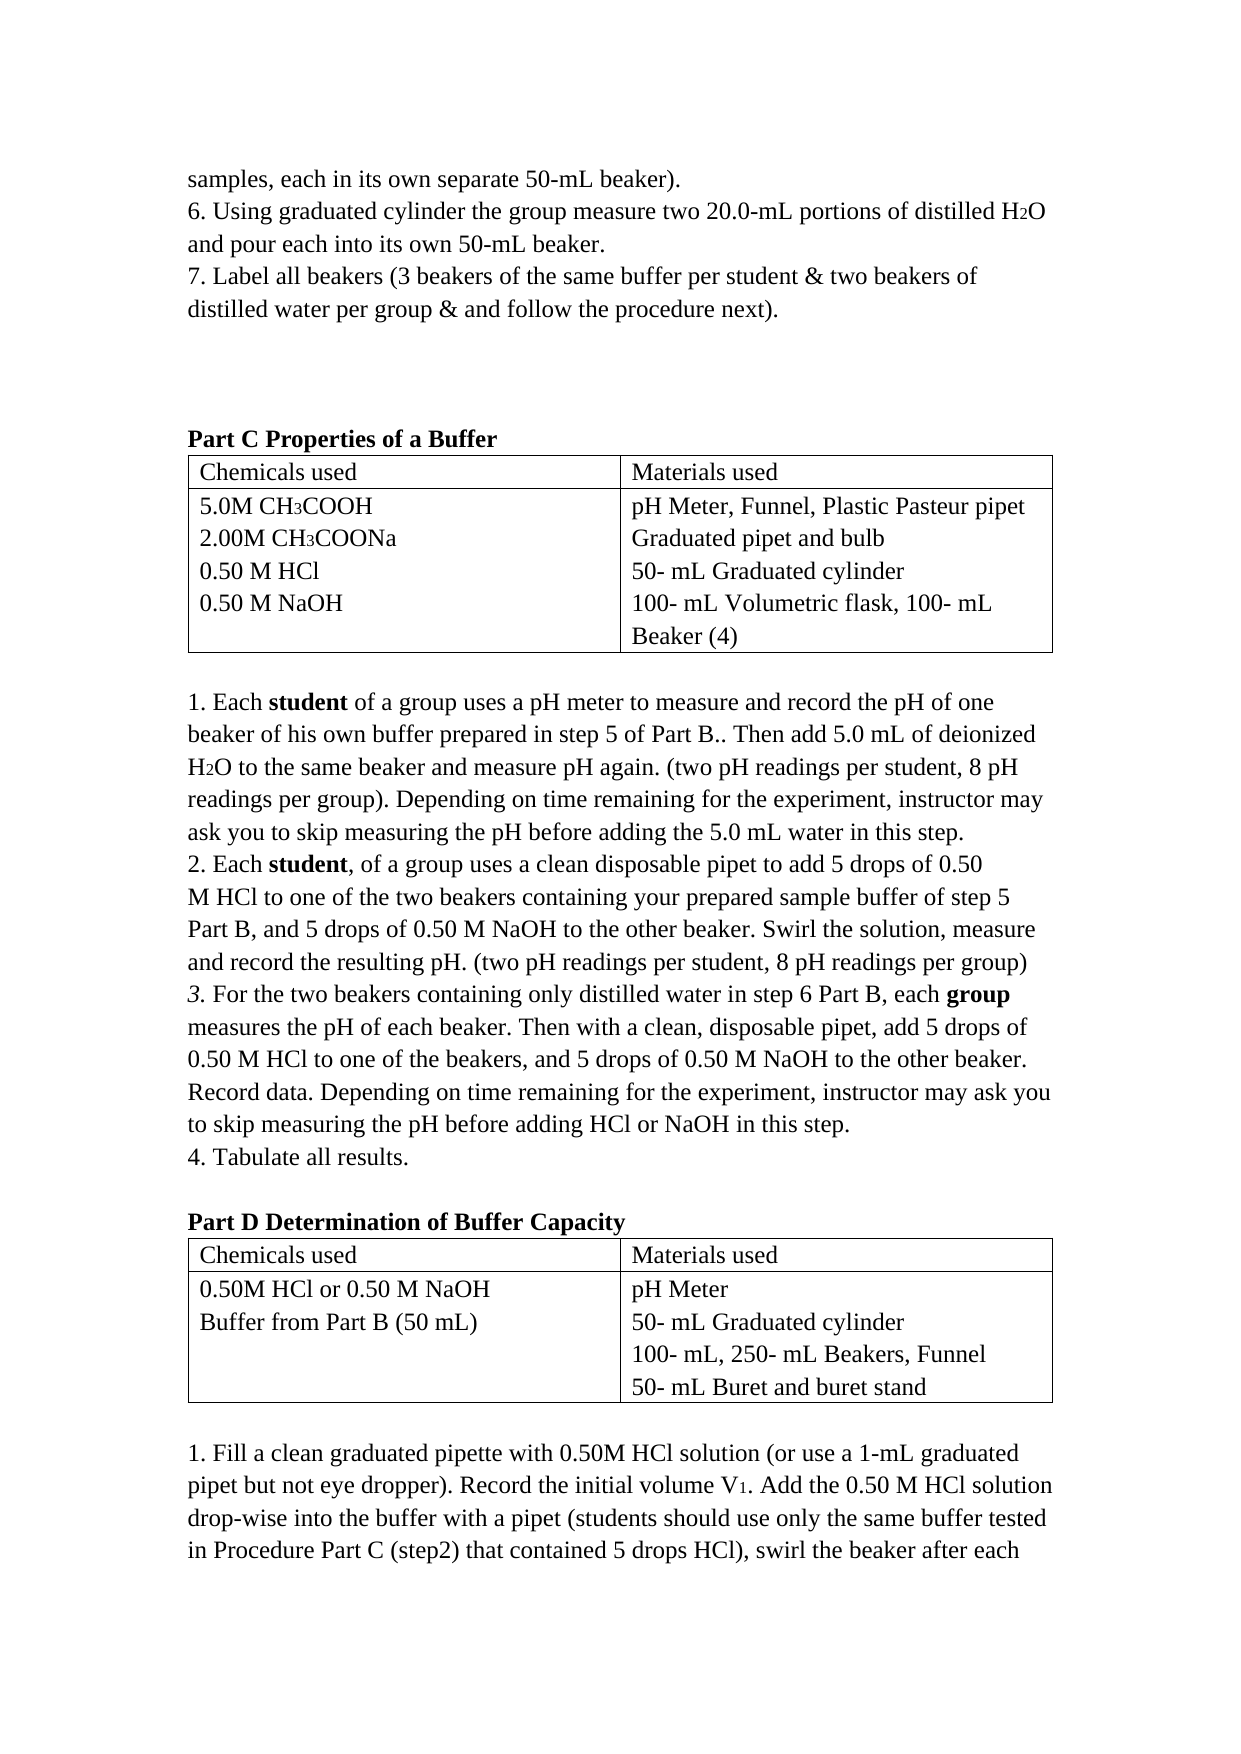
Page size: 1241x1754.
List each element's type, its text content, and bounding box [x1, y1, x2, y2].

table_cell pH Meter, Funnel, Plastic Pasteur pipet Graduated pipet and bulb 50- mL Graduated cylinder 100- mL Volumetric flask, 100- mL Beaker (4) [621, 489, 1052, 652]
text 4. Tabulate all results. [187, 1140, 1053, 1173]
text M HCl to one of the two beakers containing your prepared sample buffer of step 5 Part B, and 5 drops of 0.50 M NaOH to the other beaker. Swirl the solution, measure and record the resulting pH. (two pH readings per student, 8 pH readings per group) [187, 880, 1053, 978]
text Part C Properties of a Buffer [187, 422, 1053, 454]
table_header Chemicals used [189, 456, 620, 488]
text 6. Using graduated cylinder the group measure two 20.0-mL portions of distilled H2O and pour each into its own 50-mL beaker. [187, 194, 1053, 259]
text 2. Each student, of a group uses a clean disposable pipet to add 5 drops of 0.50 [187, 848, 1053, 880]
table_cell 5.0M CH3COOH 2.00M CH3COONa 0.50 M HCl 0.50 M NaOH [189, 489, 620, 652]
text 7. Label all beakers (3 beakers of the same buffer per student & two beakers of distilled water per group & and follow the procedure next). [187, 259, 1053, 324]
table_cell pH Meter 50- mL Graduated cylinder 100- mL, 250- mL Beakers, Funnel 50- mL Buret and buret stand [621, 1272, 1052, 1402]
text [187, 162, 1053, 194]
text 1. Each student of a group uses a pH meter to measure and record the pH of one beaker of his own buffer prepared in step 5 of Part B.. Then add 5.0 mL of deionized H2O to the same beaker and measure pH again. (two pH readings per student, 8 pH readings per group). Depending on time remaining for the experiment, instructor may ask you to skip measuring the pH before adding the 5.0 mL water in this step. [187, 685, 1053, 848]
table_header Materials used [621, 1239, 1052, 1271]
table_cell 0.50M HCl or 0.50 M NaOH Buffer from Part B (50 mL) [189, 1272, 620, 1402]
text 3. For the two beakers containing only distilled water in step 6 Part B, each group measures the pH of each beaker. Then with a clean, disposable pipet, add 5 drops of 0.50 M HCl to one of the beakers, and 5 drops of 0.50 M NaOH to the other beaker. Record data. Depending on time remaining for the experiment, instructor may ask you to skip measuring the pH before adding HCl or NaOH in this step. [187, 978, 1053, 1140]
table_header Chemicals used [189, 1239, 620, 1271]
table_header Materials used [621, 456, 1052, 488]
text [187, 1436, 1053, 1566]
text Part D Determination of Buffer Capacity [187, 1205, 1053, 1238]
